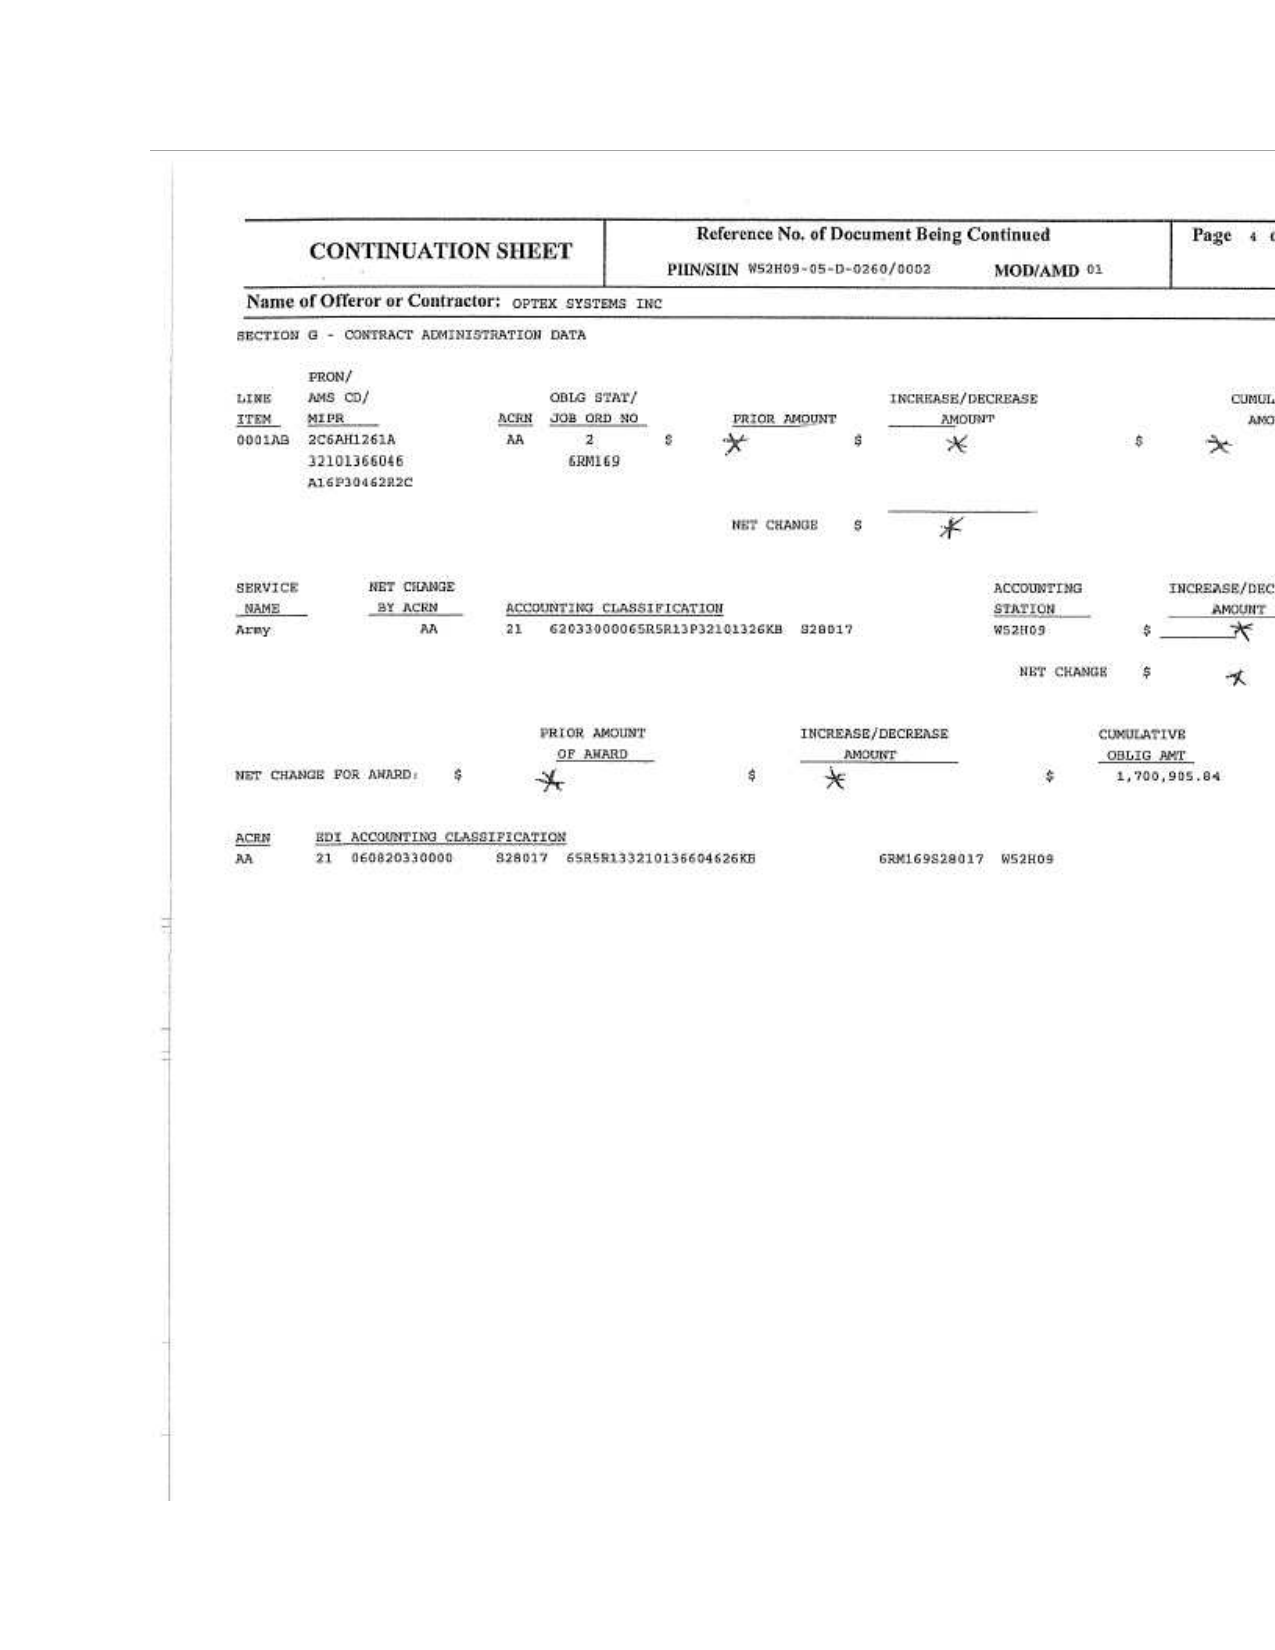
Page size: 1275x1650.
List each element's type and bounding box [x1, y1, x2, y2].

picture [150, 150, 1275, 1501]
